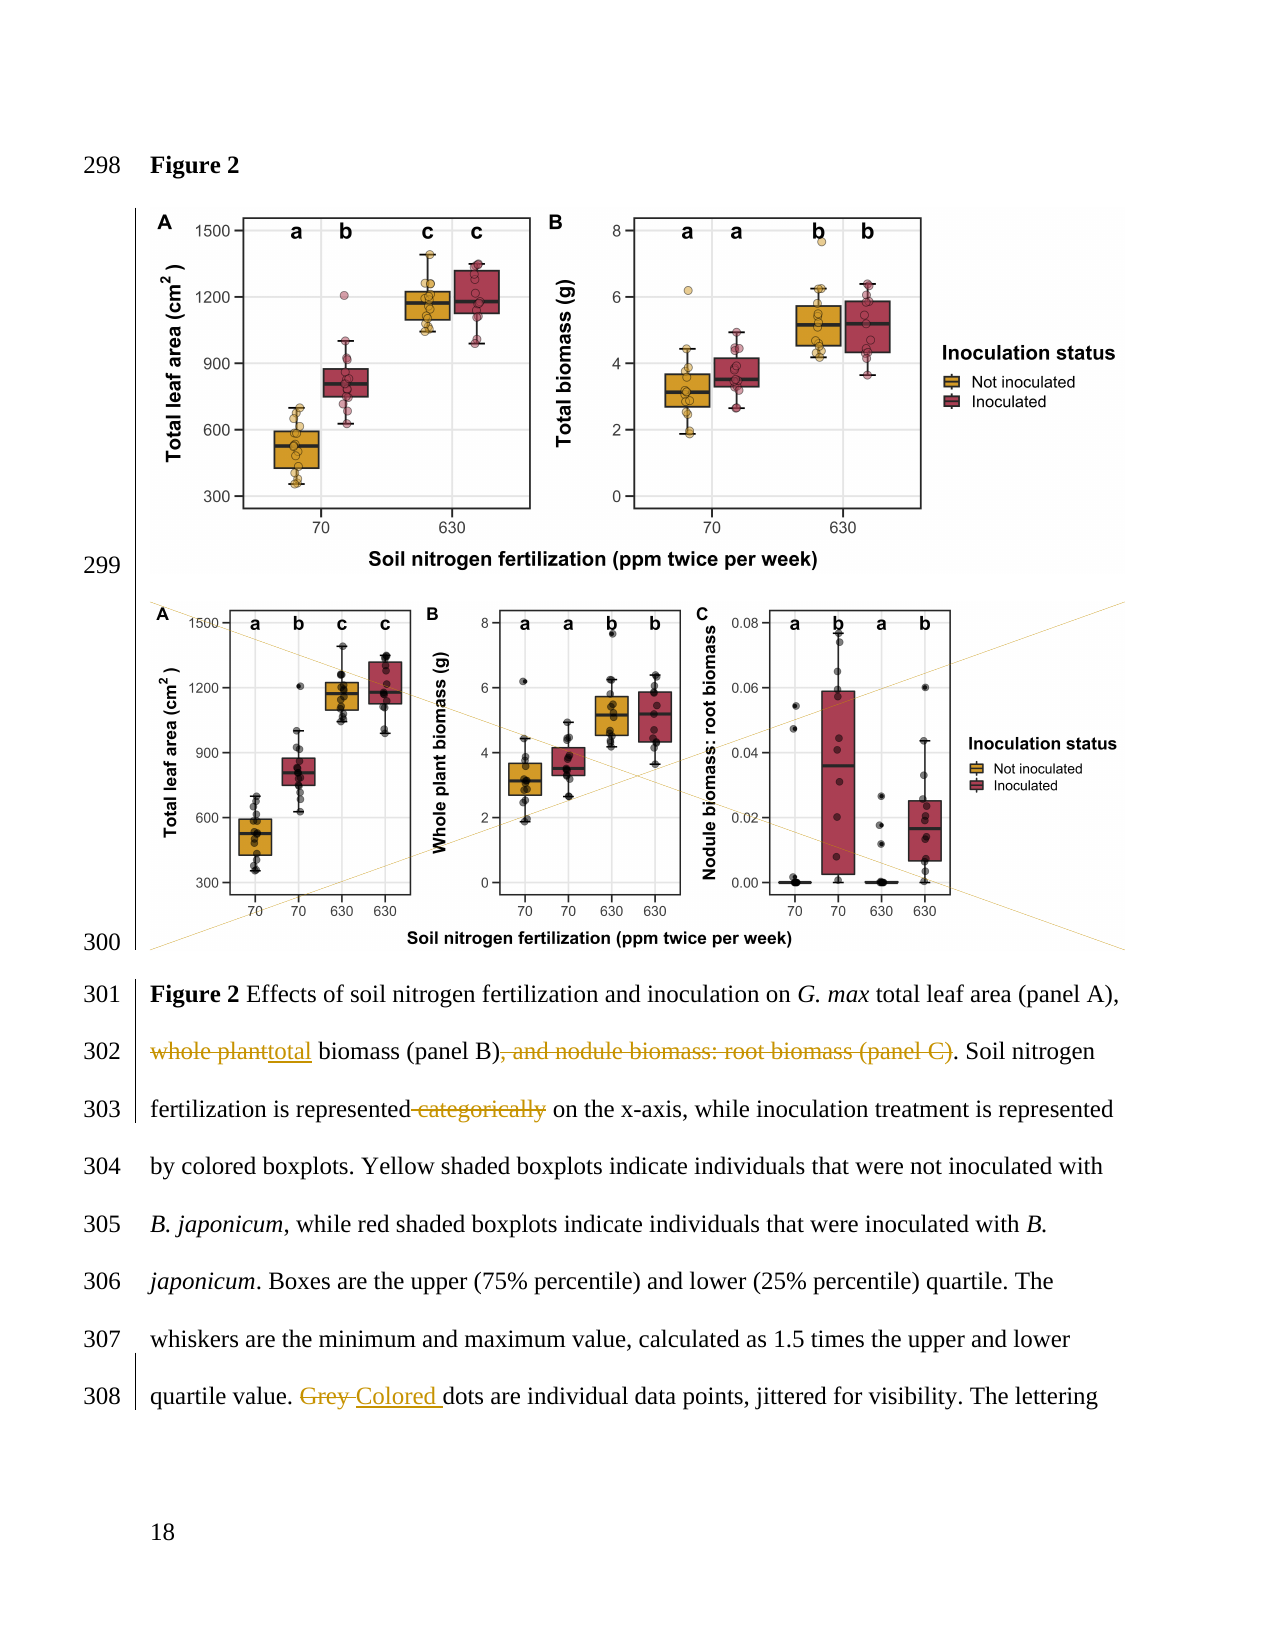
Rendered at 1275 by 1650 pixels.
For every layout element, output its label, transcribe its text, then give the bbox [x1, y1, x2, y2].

text Figure 2 [150, 150, 1125, 179]
picture [641, 603, 1125, 949]
picture [151, 777, 1124, 951]
picture [150, 603, 634, 949]
picture [150, 207, 1125, 574]
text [150, 979, 1125, 1410]
picture [151, 601, 1124, 775]
